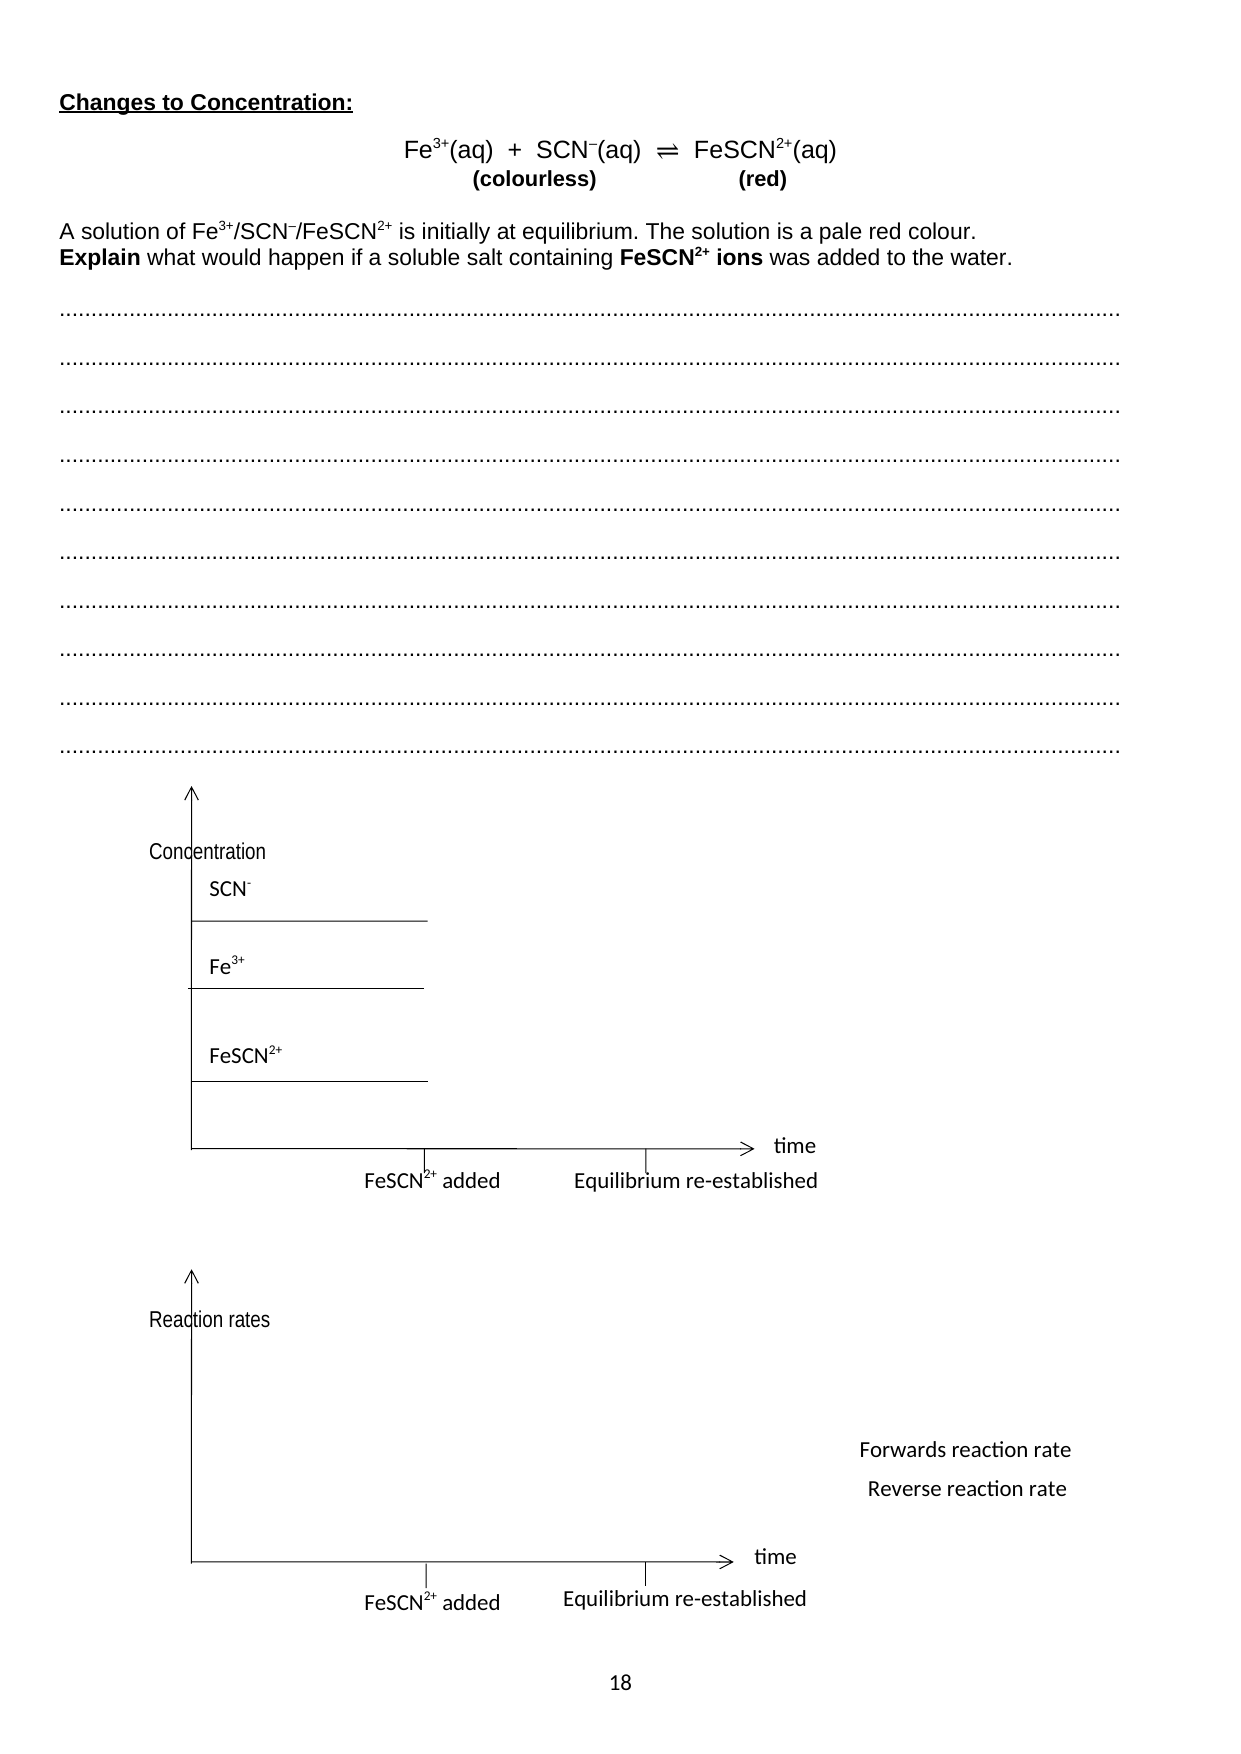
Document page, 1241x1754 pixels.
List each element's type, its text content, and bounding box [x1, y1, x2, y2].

text Changes to Concentration: [59, 89, 1181, 115]
text A solution of Fe3+/SCN–/FeSCN2+ is initially at equilibrium. The solution is a pale red colour. Explain what would happen if a soluble salt containing FeSCN2+ ions was added to the water. [59, 218, 1181, 271]
text Fe3+(aq) + SCN–(aq) ⇌ FeSCN2+(aq) [59, 134, 1181, 164]
text (colourless) (red) [59, 166, 1181, 191]
